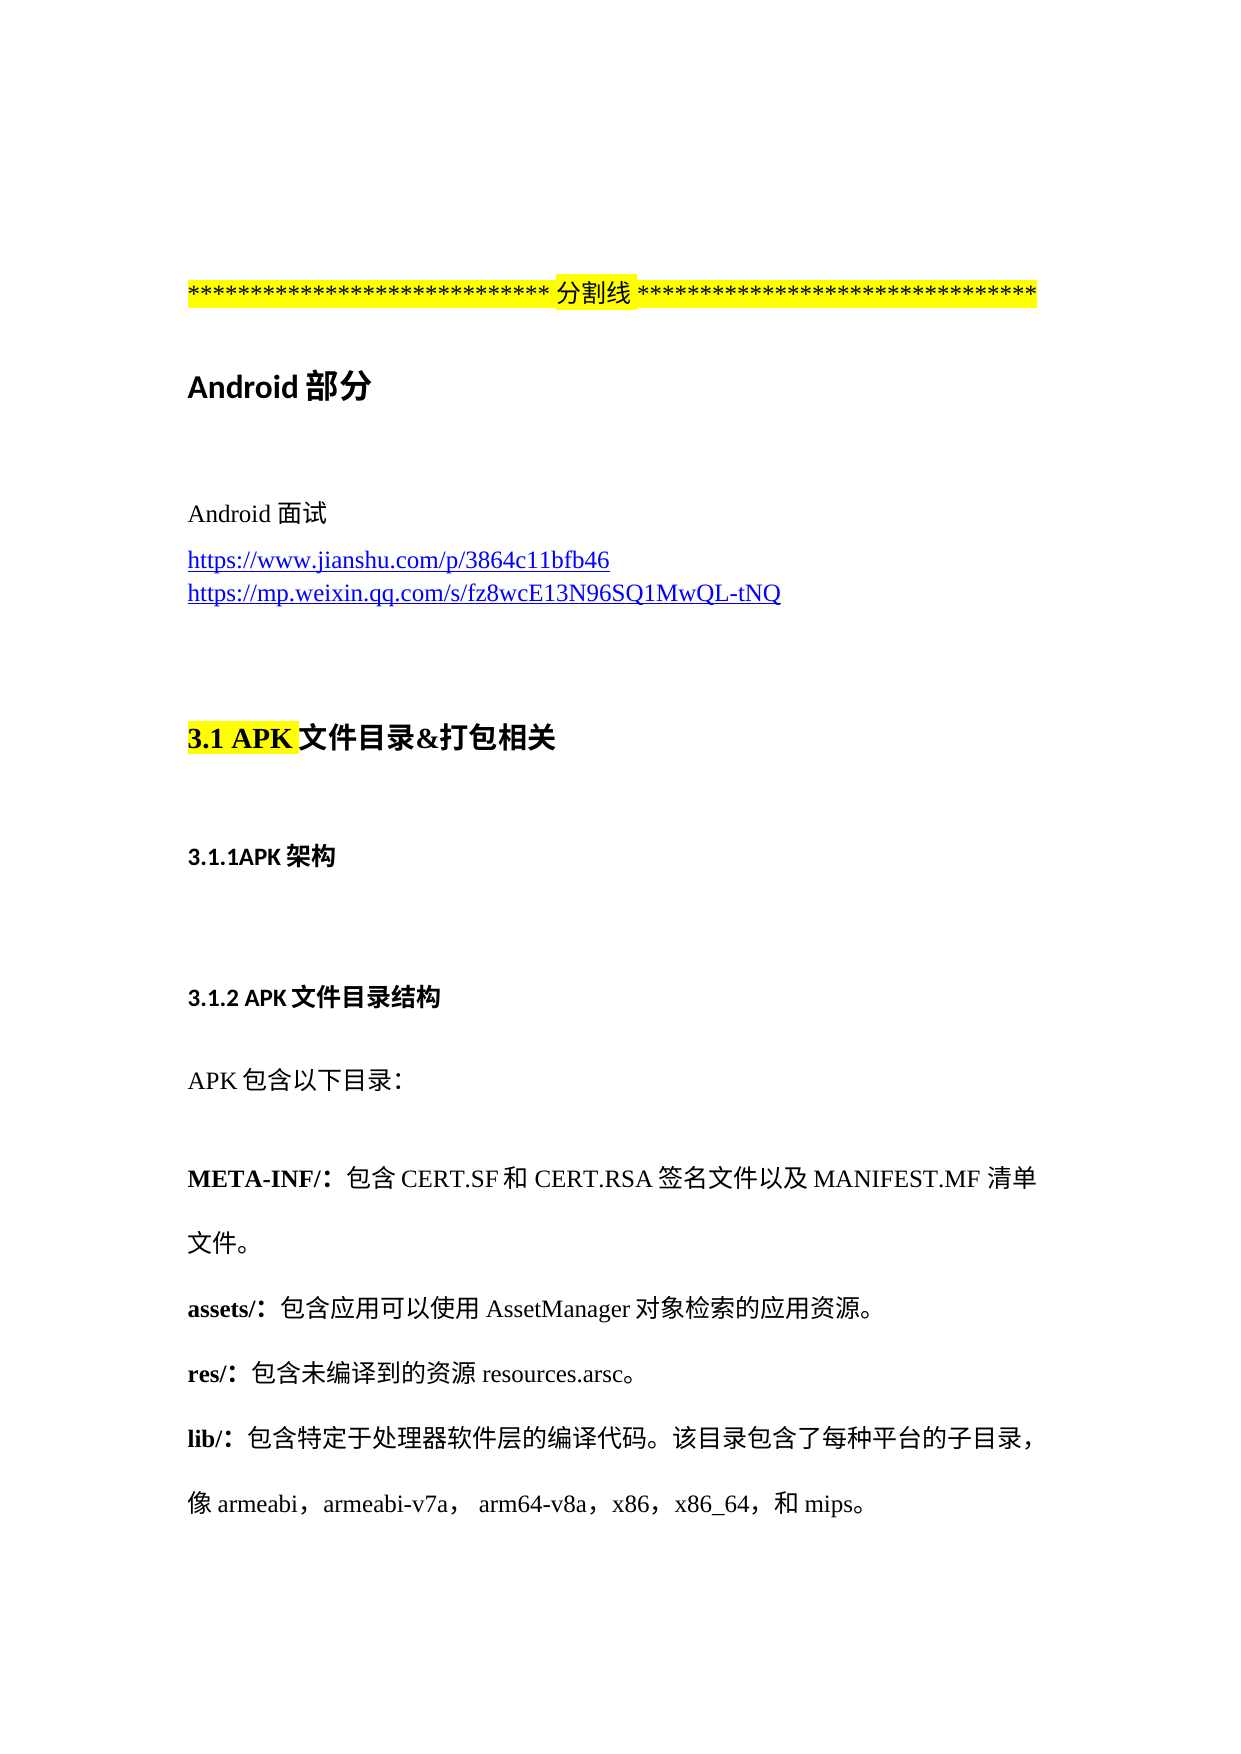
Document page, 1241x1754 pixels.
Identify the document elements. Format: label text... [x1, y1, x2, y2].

text assets/：包含应用可以使用AssetManager对象检索的应用资源。 [187, 1274, 1053, 1339]
text https://mp.weixin.qq.com/s/fz8wcE13N96SQ1MwQL-tNQ [187, 576, 1053, 609]
text Android 面试 [187, 479, 1053, 544]
subtitle 3.1 APK文件目录&打包相关 [187, 703, 1053, 768]
text lib/：包含特定于处理器软件层的编译代码。该目录包含了每种平台的子目录，像armeabi，armeabi-v7a， arm64-v8a，x86，x86_64，和mips。 [187, 1404, 1053, 1534]
subtitle Android部分 [187, 352, 1053, 417]
text ***************************** 分割线 ******************************** [187, 259, 1053, 324]
text https://www.jianshu.com/p/3864c11bfb46 [187, 544, 1053, 576]
text APK包含以下目录： [187, 1046, 1053, 1111]
text META-INF/：包含CERT.SF和 CERT.RSA签名文件以及MANIFEST.MF 清单文件。 [187, 1144, 1053, 1274]
subtitle 3.1.2 APK文件目录结构 [187, 963, 1053, 1028]
text res/：包含未编译到的资源 resources.arsc。 [187, 1339, 1053, 1404]
subtitle 3.1.1APK架构 [187, 822, 1053, 887]
